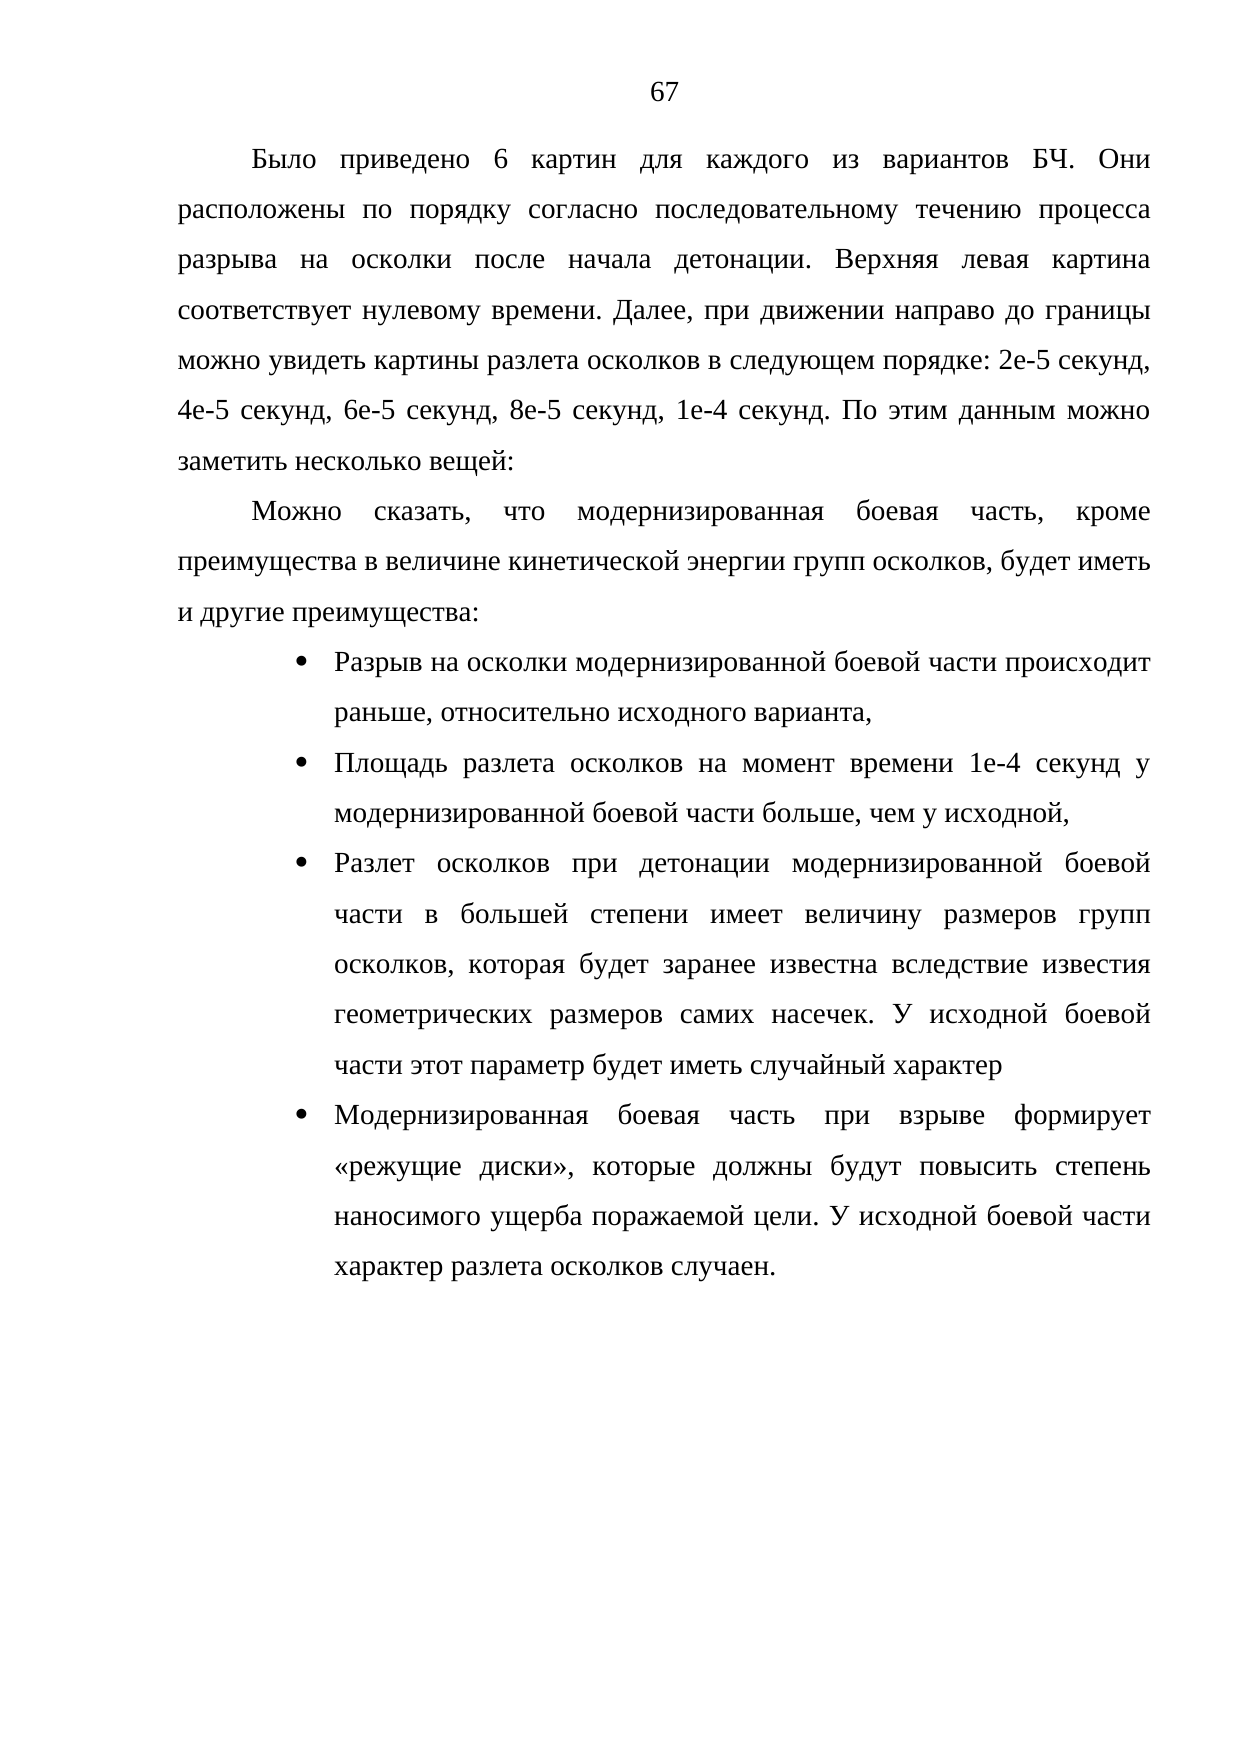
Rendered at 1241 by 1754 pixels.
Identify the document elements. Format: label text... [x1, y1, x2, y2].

list Разлет осколков при детонации модернизированной боевой части в большей степени имеет величину размеров групп осколков, которая будет заранее известна вследствие известия геометрических размеров самих насечек. У исходной боевой части этот параметр будет иметь случайный характер [296, 846, 1152, 1080]
list Модернизированная боевая часть при взрыве формирует «режущие диски», которые должны будут повысить степень наносимого ущерба поражаемой цели. У исходной боевой части характер разлета осколков случаен. [296, 1097, 1152, 1282]
list Разрыв на осколки модернизированной боевой части происходит раньше, относительно исходного варианта, [296, 644, 1152, 728]
text Можно сказать, что модернизированная боевая часть, кроме преимущества в величине кинетической энергии групп осколков, будет иметь и другие преимущества: [177, 493, 1152, 627]
list Площадь разлета осколков на момент времени 1е-4 секунд у модернизированной боевой части больше, чем у исходной, [296, 745, 1152, 829]
text Было приведено 6 картин для каждого из вариантов БЧ. Они расположены по порядку согласно последовательному течению процесса разрыва на осколки после начала детонации. Верхняя левая картина соответствует нулевому времени. Далее, при движении направо до границы можно увидеть картины разлета осколков в следующем порядке: 2е-5 секунд, 4е-5 секунд, 6е-5 секунд, 8е-5 секунд, 1е-4 секунд. По этим данным можно заметить несколько вещей: [177, 141, 1152, 476]
